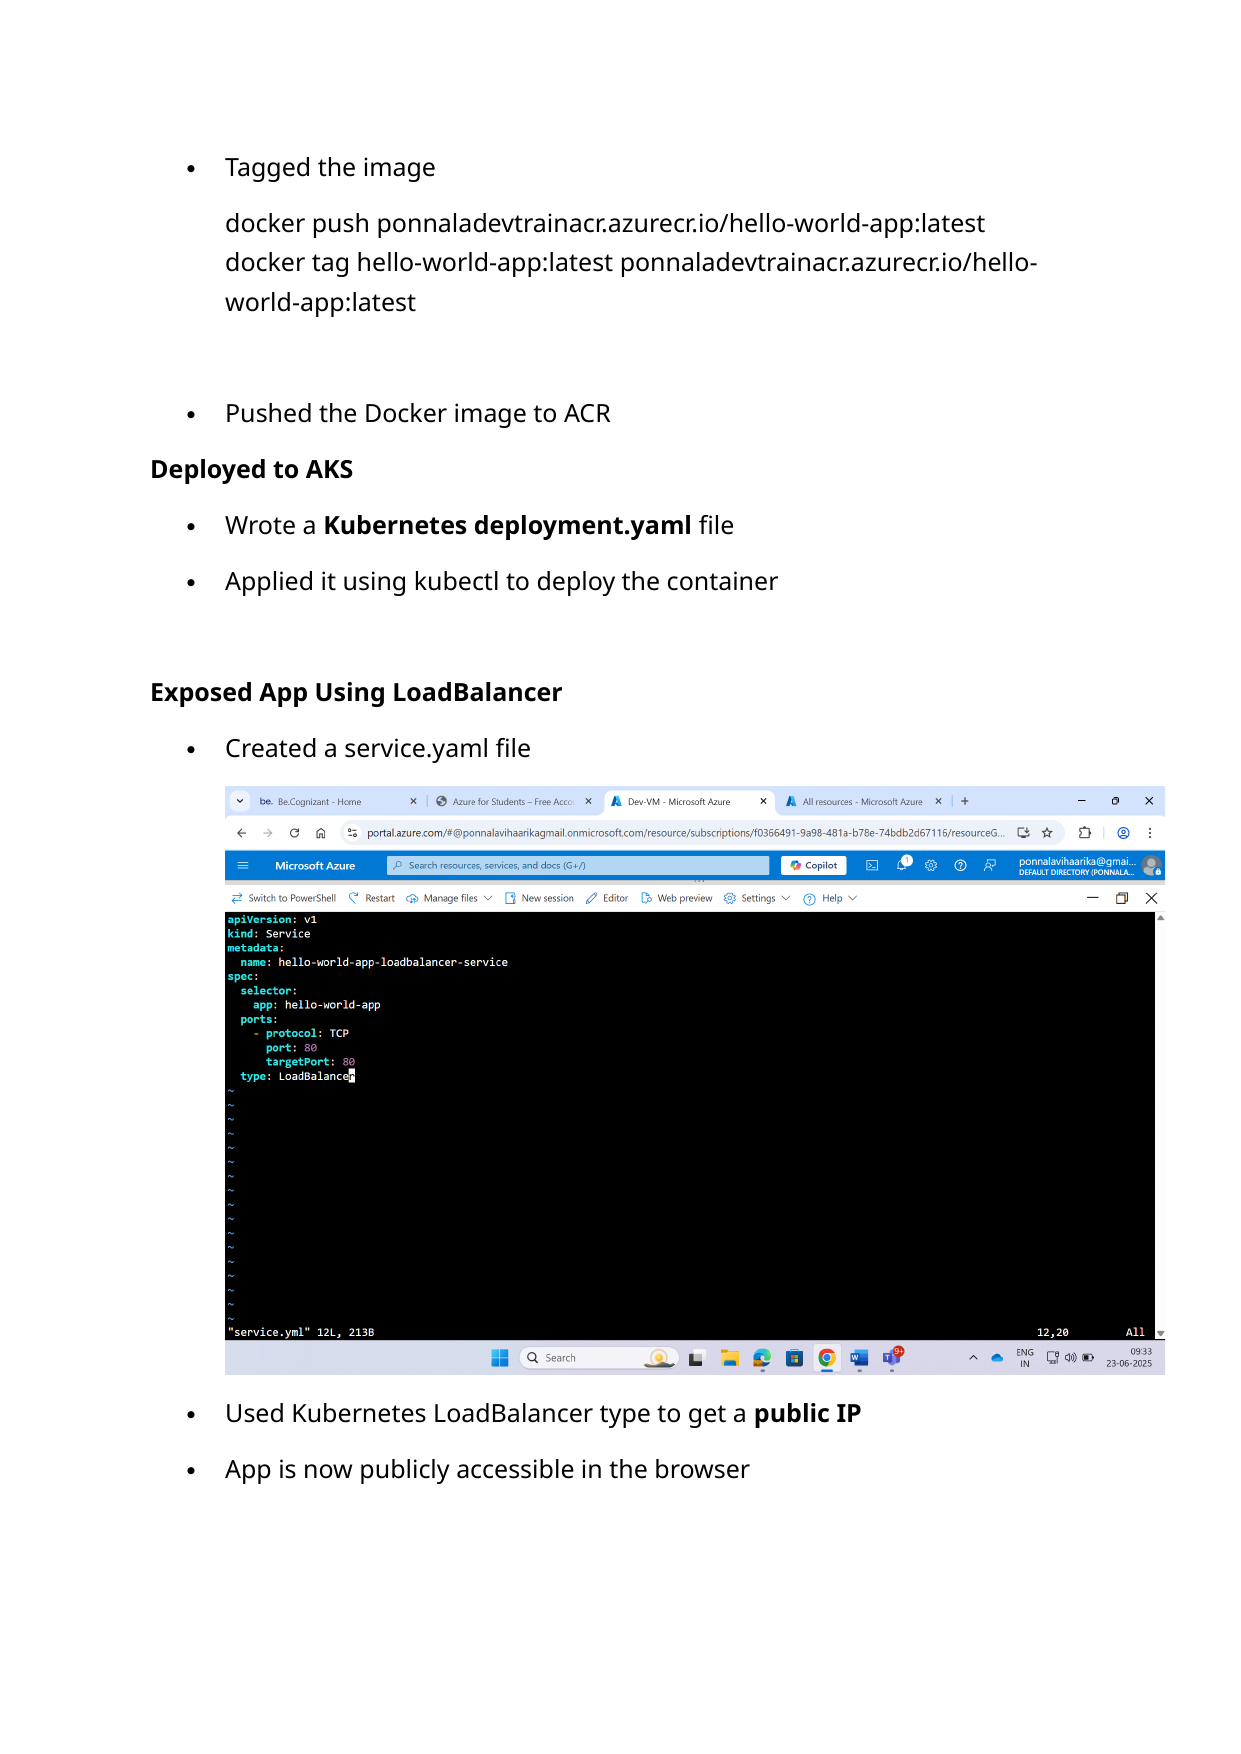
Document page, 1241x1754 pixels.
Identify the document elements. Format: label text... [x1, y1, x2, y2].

picture [225, 786, 1166, 1375]
list Created a service.yaml file [187, 731, 1090, 765]
list Wrote a Kubernetes deployment.yaml file [187, 507, 1090, 542]
list Applied it using kubectl to deploy the container [187, 563, 1090, 597]
list docker tag hello-world-app:latest ponnaladevtrainacr.azurecr.io/hello-world-app:latest [225, 245, 1090, 318]
list Used Kubernetes LoadBalancer type to get a public IP [187, 1396, 1090, 1430]
list docker push ponnaladevtrainacr.azurecr.io/hello-world-app:latest [225, 206, 1090, 240]
list Pushed the Docker image to ACR [187, 396, 1090, 430]
text Exposed App Using LoadBalancer [150, 675, 1090, 709]
list App is now publicly accessible in the browser [187, 1452, 1090, 1486]
text Deployed to AKS [150, 452, 1090, 486]
list Tagged the image [187, 150, 1090, 184]
